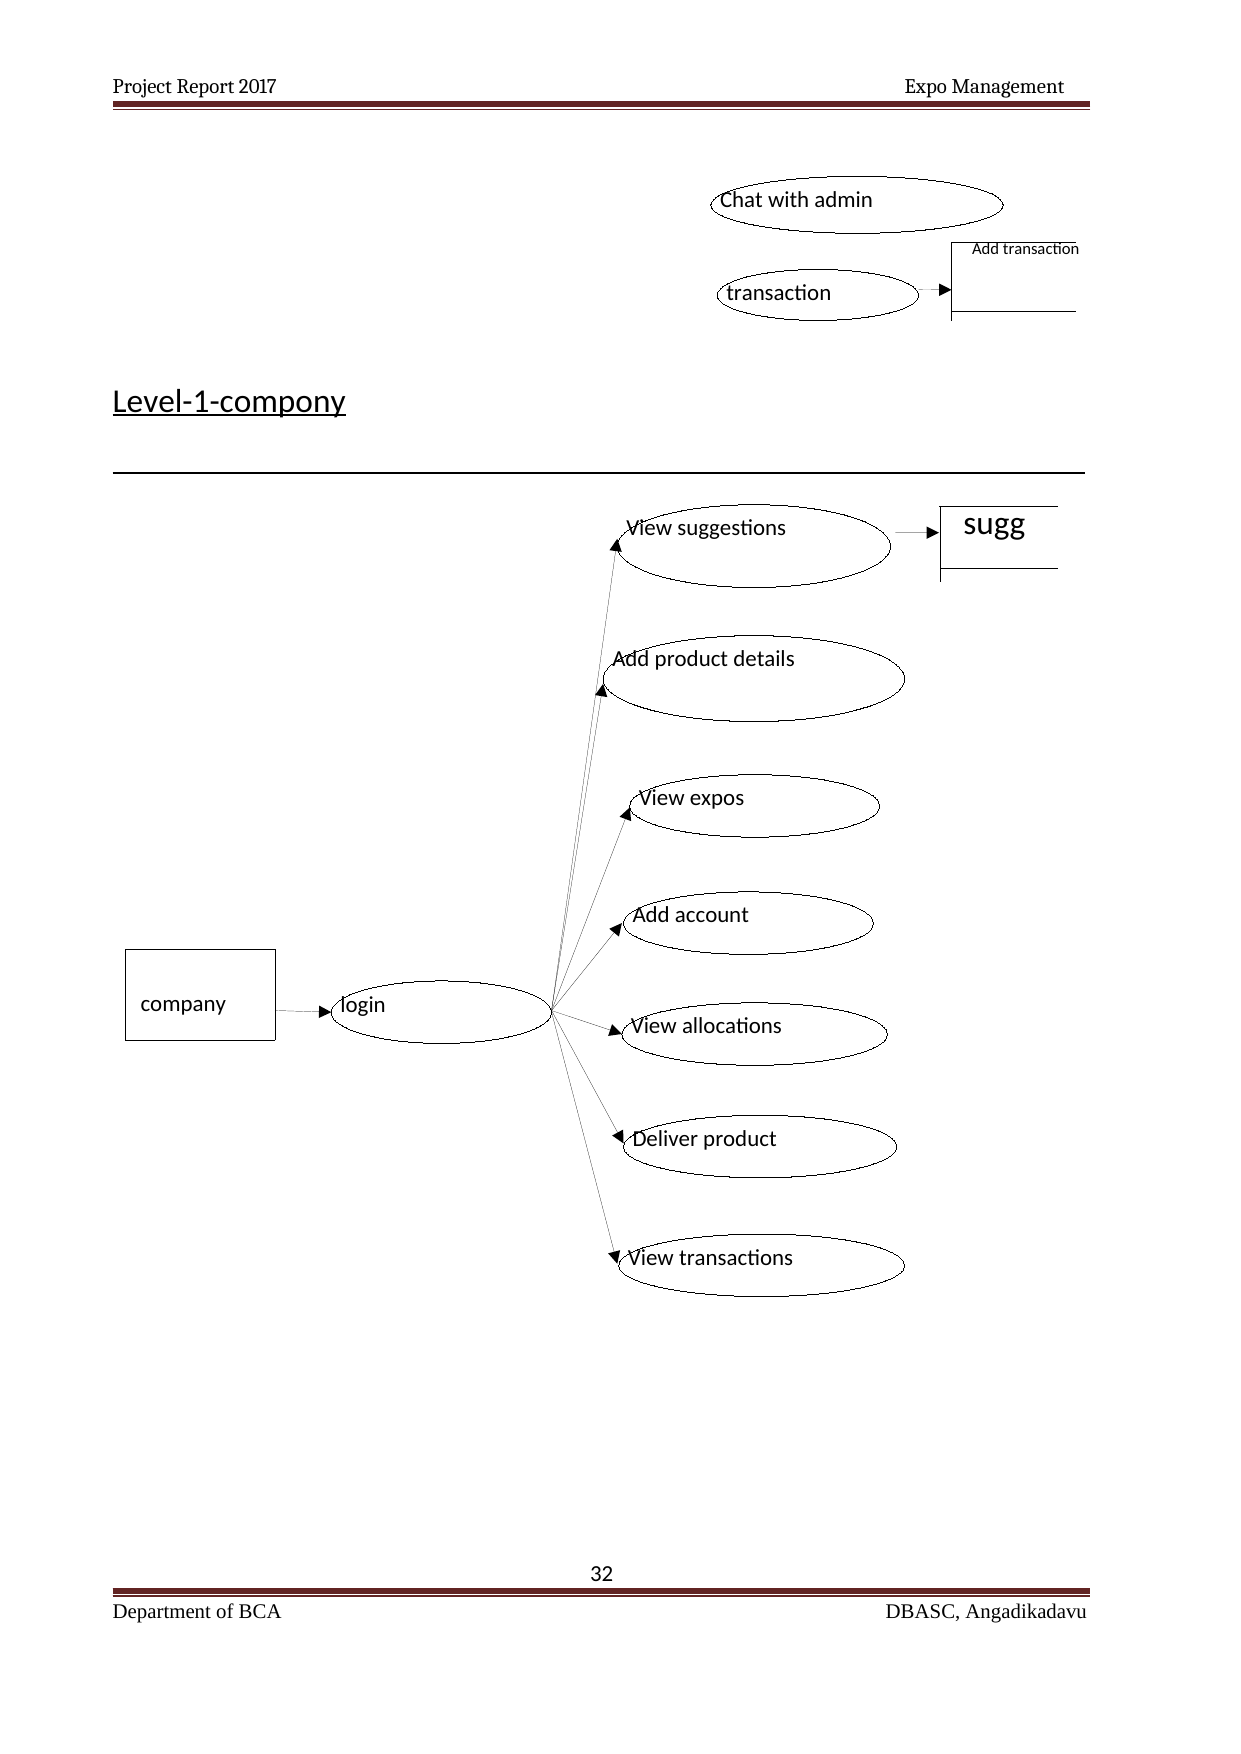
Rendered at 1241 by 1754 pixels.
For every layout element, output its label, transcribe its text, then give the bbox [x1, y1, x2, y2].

text sugg [112, 502, 1090, 543]
text Add transaction [972, 238, 1090, 259]
text Level-1-compony [112, 380, 1090, 420]
